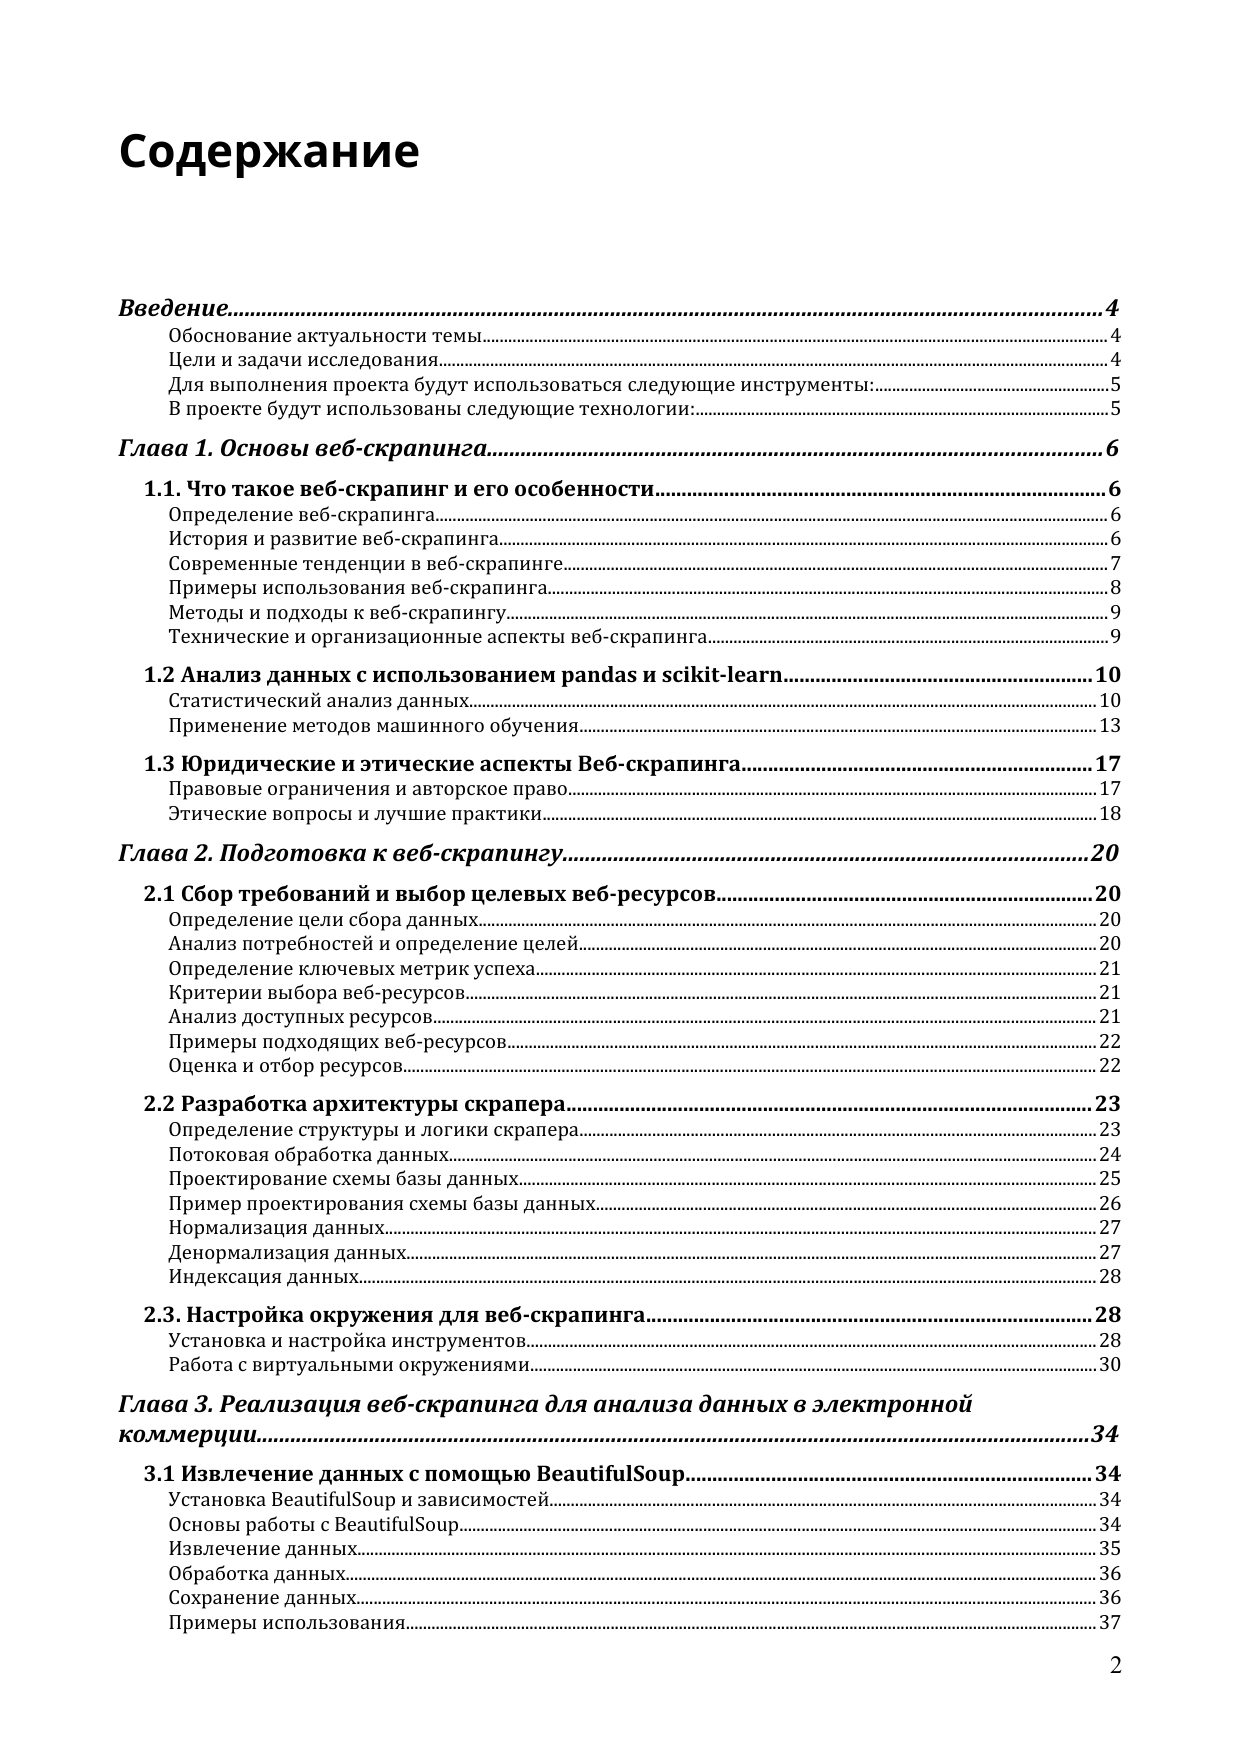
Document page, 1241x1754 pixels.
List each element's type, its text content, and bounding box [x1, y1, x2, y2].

text Содержание [118, 118, 1122, 180]
